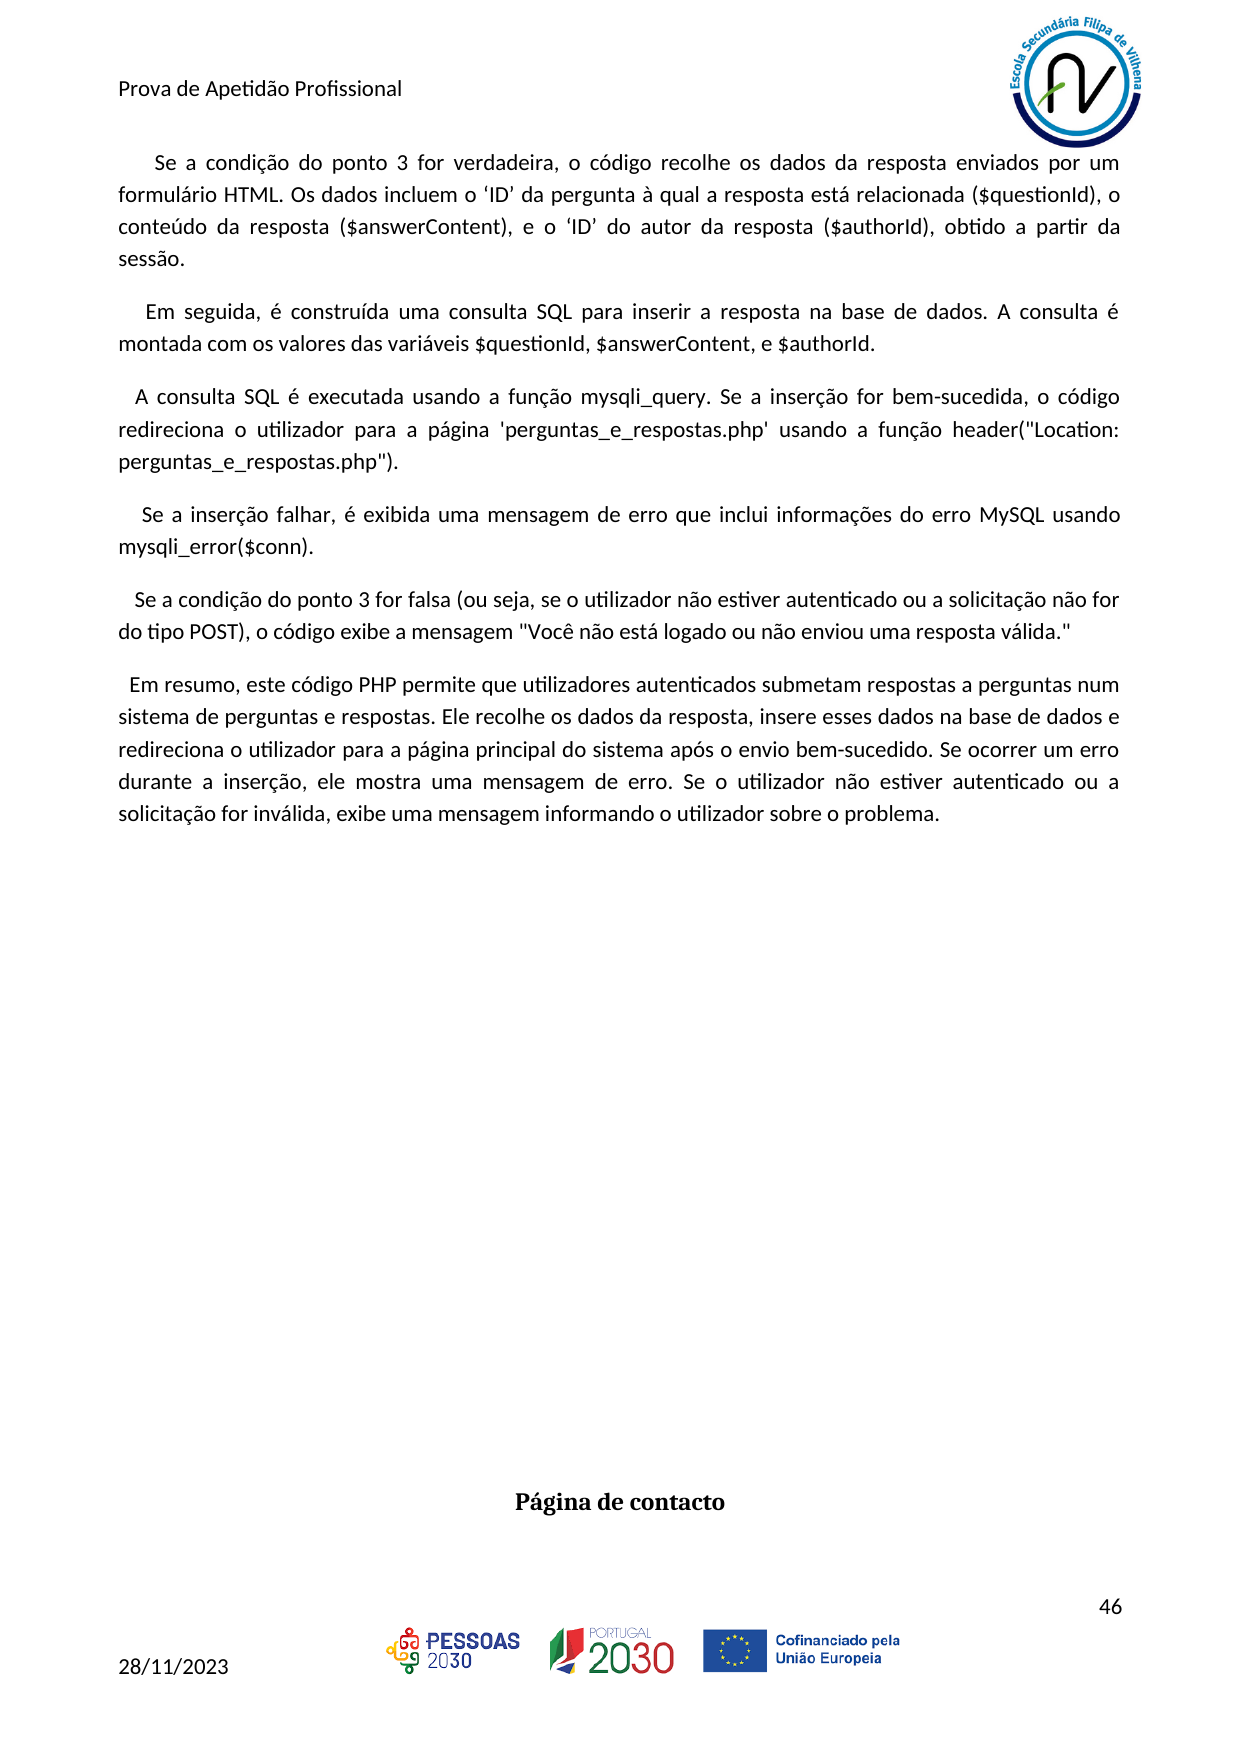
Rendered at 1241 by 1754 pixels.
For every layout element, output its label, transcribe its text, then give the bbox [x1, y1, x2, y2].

text A consulta SQL é executada usando a função mysqli_query. Se a inserção for bem-sucedida, o código redireciona o utilizador para a página 'perguntas_e_respostas.php' usando a função header("Location: perguntas_e_respostas.php"). [118, 382, 1122, 475]
picture [373, 1620, 914, 1675]
text Se a condição do ponto 3 for falsa (ou seja, se o utilizador não estiver autenticado ou a solicitação não for do tipo POST), o código exibe a mensagem "Você não está logado ou não enviou uma resposta válida." [118, 585, 1122, 645]
text Em resumo, este código PHP permite que utilizadores autenticados submetam respostas a perguntas num sistema de perguntas e respostas. Ele recolhe os dados da resposta, insere esses dados na base de dados e redireciona o utilizador para a página principal do sistema após o envio bem-sucedido. Se ocorrer um erro durante a inserção, ele mostra uma mensagem de erro. Se o utilizador não estiver autenticado ou a solicitação for inválida, exibe uma mensagem informando o utilizador sobre o problema. [118, 670, 1122, 827]
text Em seguida, é construída uma consulta SQL para inserir a resposta na base de dados. A consulta é montada com os valores das variáveis $questionId, $answerContent, e $authorId. [118, 297, 1122, 357]
subtitle Página de contacto [118, 1488, 1122, 1517]
text Se a condição do ponto 3 for verdadeira, o código recolhe os dados da resposta enviados por um formulário HTML. Os dados incluem o ‘ID’ da pergunta à qual a resposta está relacionada ($questionId), o conteúdo da resposta ($answerContent), e o ‘ID’ do autor da resposta ($authorId), obtido a partir da sessão. [118, 148, 1122, 272]
text Se a inserção falhar, é exibida uma mensagem de erro que inclui informações do erro MySQL usando mysqli_error($conn). [118, 500, 1122, 560]
picture [1009, 15, 1142, 148]
